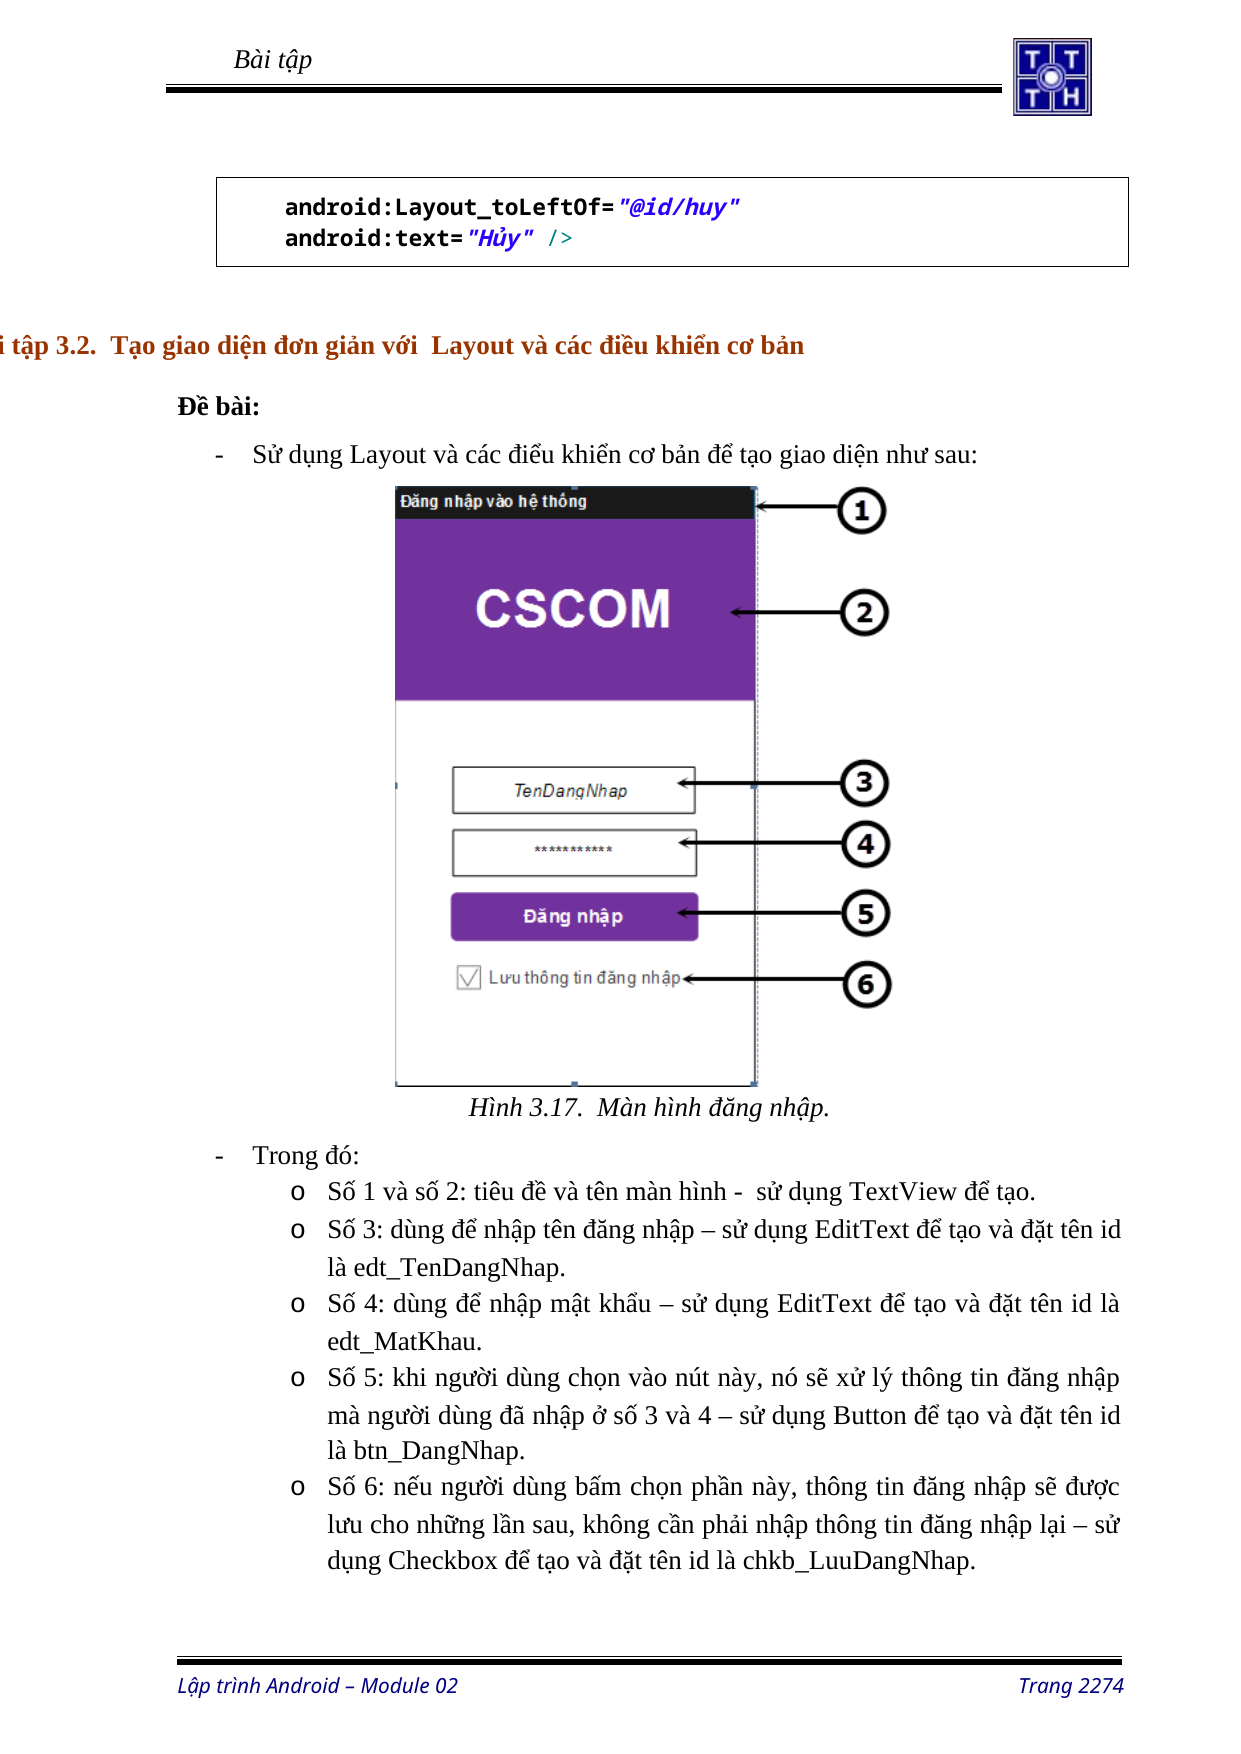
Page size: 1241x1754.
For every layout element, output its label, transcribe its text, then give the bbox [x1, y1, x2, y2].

list Số 3: dùng để nhập tên đăng nhập – sử dụng EditText để tạo và đặt tên id là edt_TenDangNhap. [289, 1213, 1122, 1282]
text Đề bài: [177, 390, 1122, 421]
list Hình 3.17. Màn hình đăng nhập. [177, 1091, 1122, 1122]
list Số 5: khi người dùng chọn vào nút này, nó sẽ xử lý thông tin đăng nhập mà người dùng đã nhập ở số 3 và 4 – sử dụng Button để tạo và đặt tên id là btn_DangNhap. [289, 1361, 1122, 1466]
text android:Layout_toLeftOf="@id/huy" [217, 178, 1128, 208]
list Số 1 và số 2: tiêu đề và tên màn hình - sử dụng TextView để tạo. [289, 1175, 1122, 1208]
picture [395, 486, 911, 1087]
list Số 4: dùng để nhập mật khẩu – sử dụng EditText để tạo và đặt tên id là edt_MatKhau. [289, 1287, 1122, 1356]
list Sử dụng Layout và các điểu khiển cơ bản để tạo giao diện như sau: [214, 438, 1122, 469]
picture [1013, 38, 1092, 116]
text android:text="Hủy" /> [217, 208, 1128, 266]
list Trong đó: [214, 1139, 1122, 1170]
list Số 6: nếu người dùng bấm chọn phần này, thông tin đăng nhập sẽ được lưu cho những lần sau, không cần phải nhập thông tin đăng nhập lại – sử dụng Checkbox để tạo và đặt tên id là chkb_LuuDangNhap. [289, 1470, 1122, 1575]
text Tạo giao diện đơn giản với Layout và các điều khiển cơ bản [0, 329, 1122, 360]
